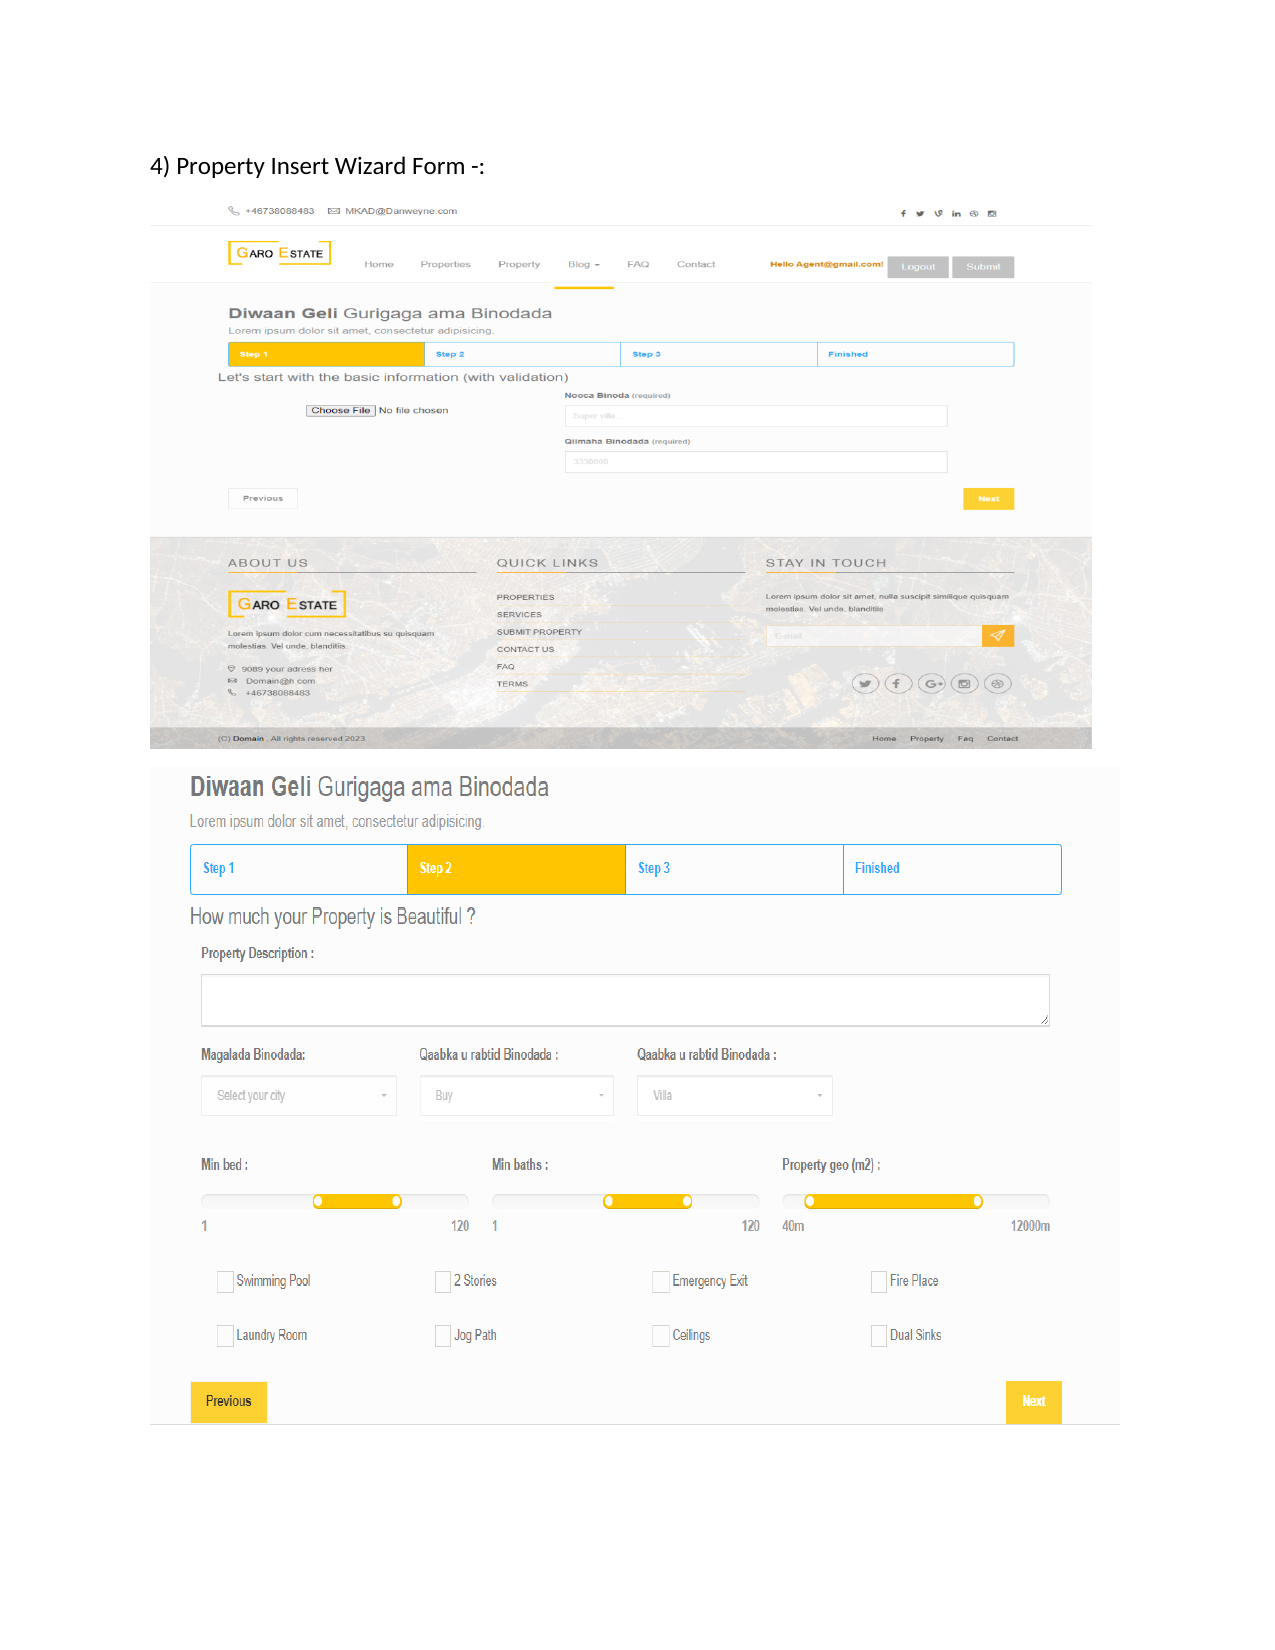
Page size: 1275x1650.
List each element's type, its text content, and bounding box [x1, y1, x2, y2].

picture [150, 767, 1121, 1428]
picture [150, 199, 1092, 749]
list Property Insert Wizard Form -: [150, 150, 1125, 181]
